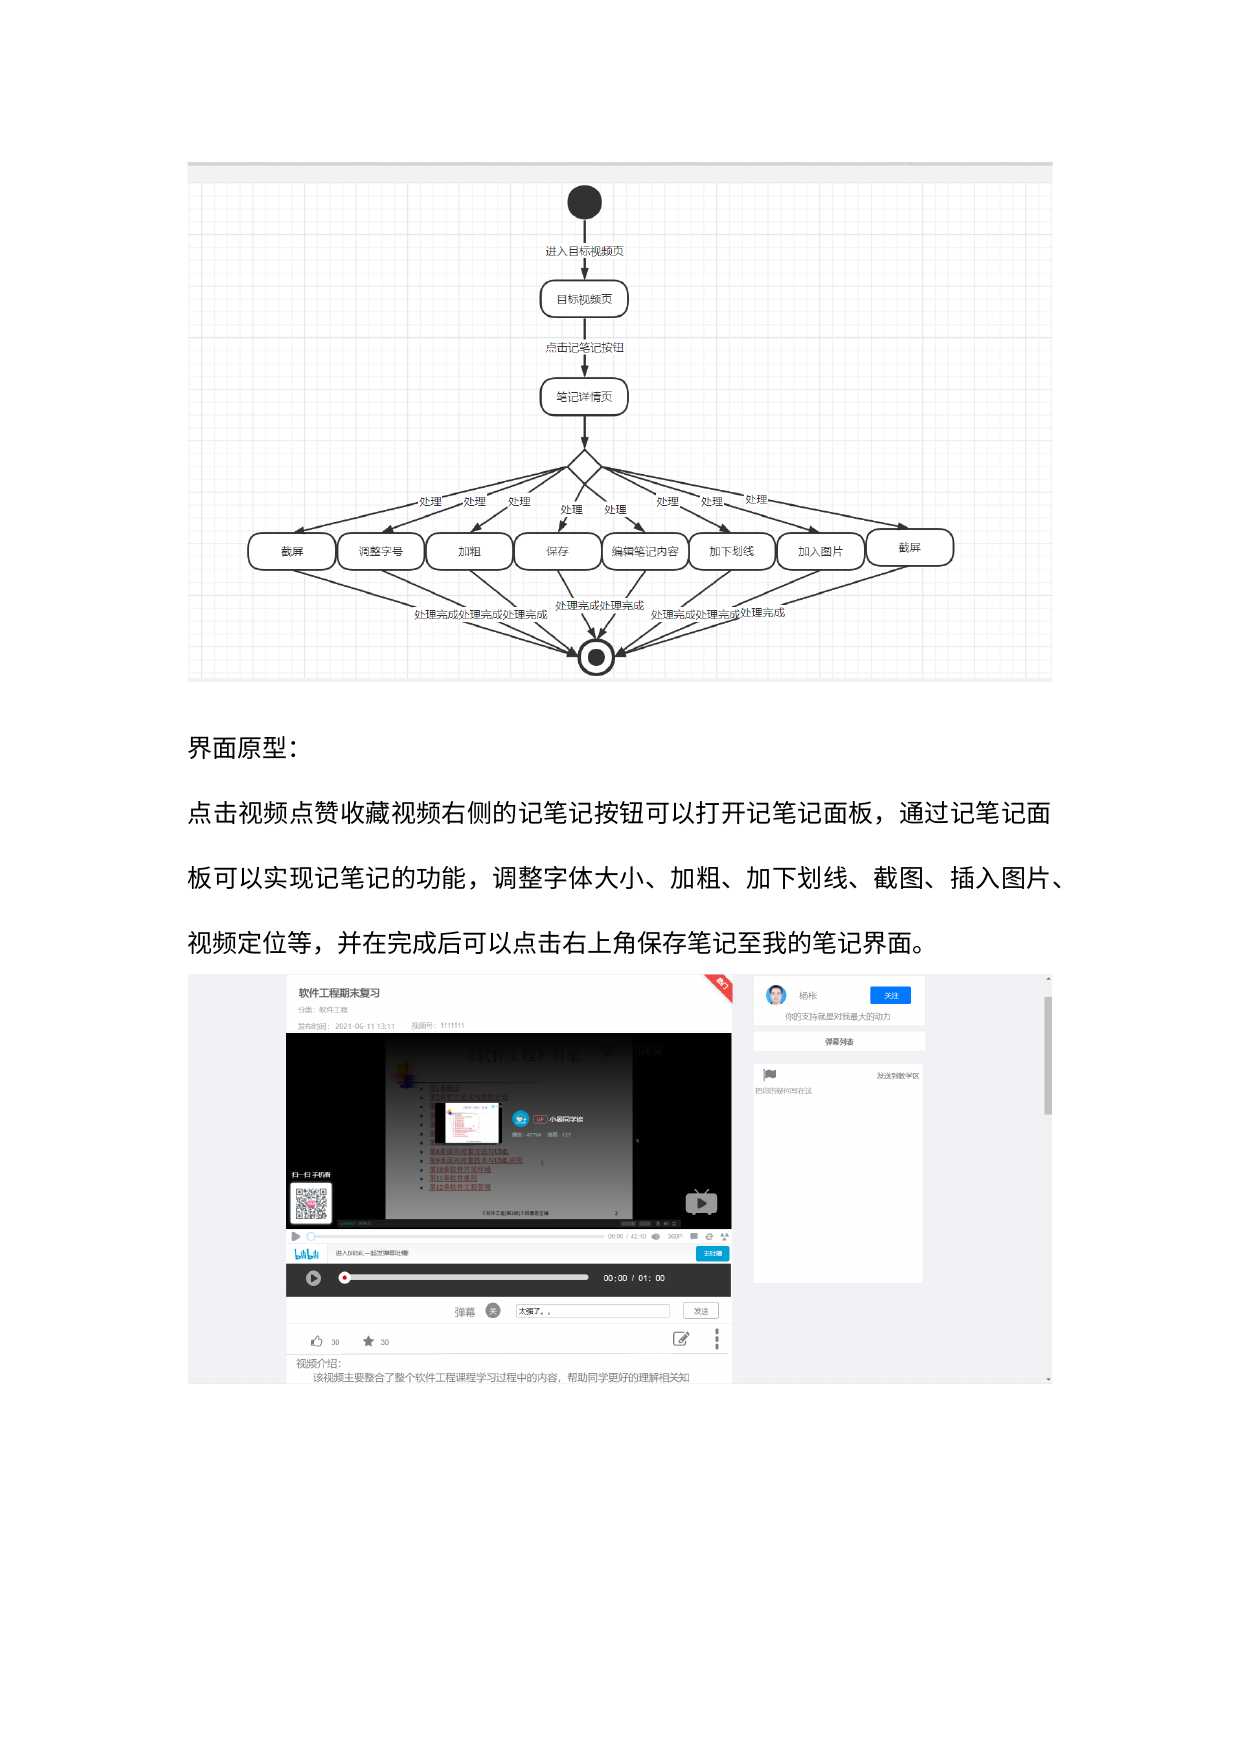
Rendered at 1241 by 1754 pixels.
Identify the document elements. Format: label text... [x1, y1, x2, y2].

list 界面原型： [187, 714, 1053, 779]
picture [188, 974, 1053, 1384]
picture [187, 162, 1053, 682]
list 点击视频点赞收藏视频右侧的记笔记按钮可以打开记笔记面板，通过记笔记面板可以实现记笔记的功能，调整字体大小、加粗、加下划线、截图、插入图片、视频定位等，并在完成后可以点击右上角保存笔记至我的笔记界面。 [187, 779, 1053, 974]
